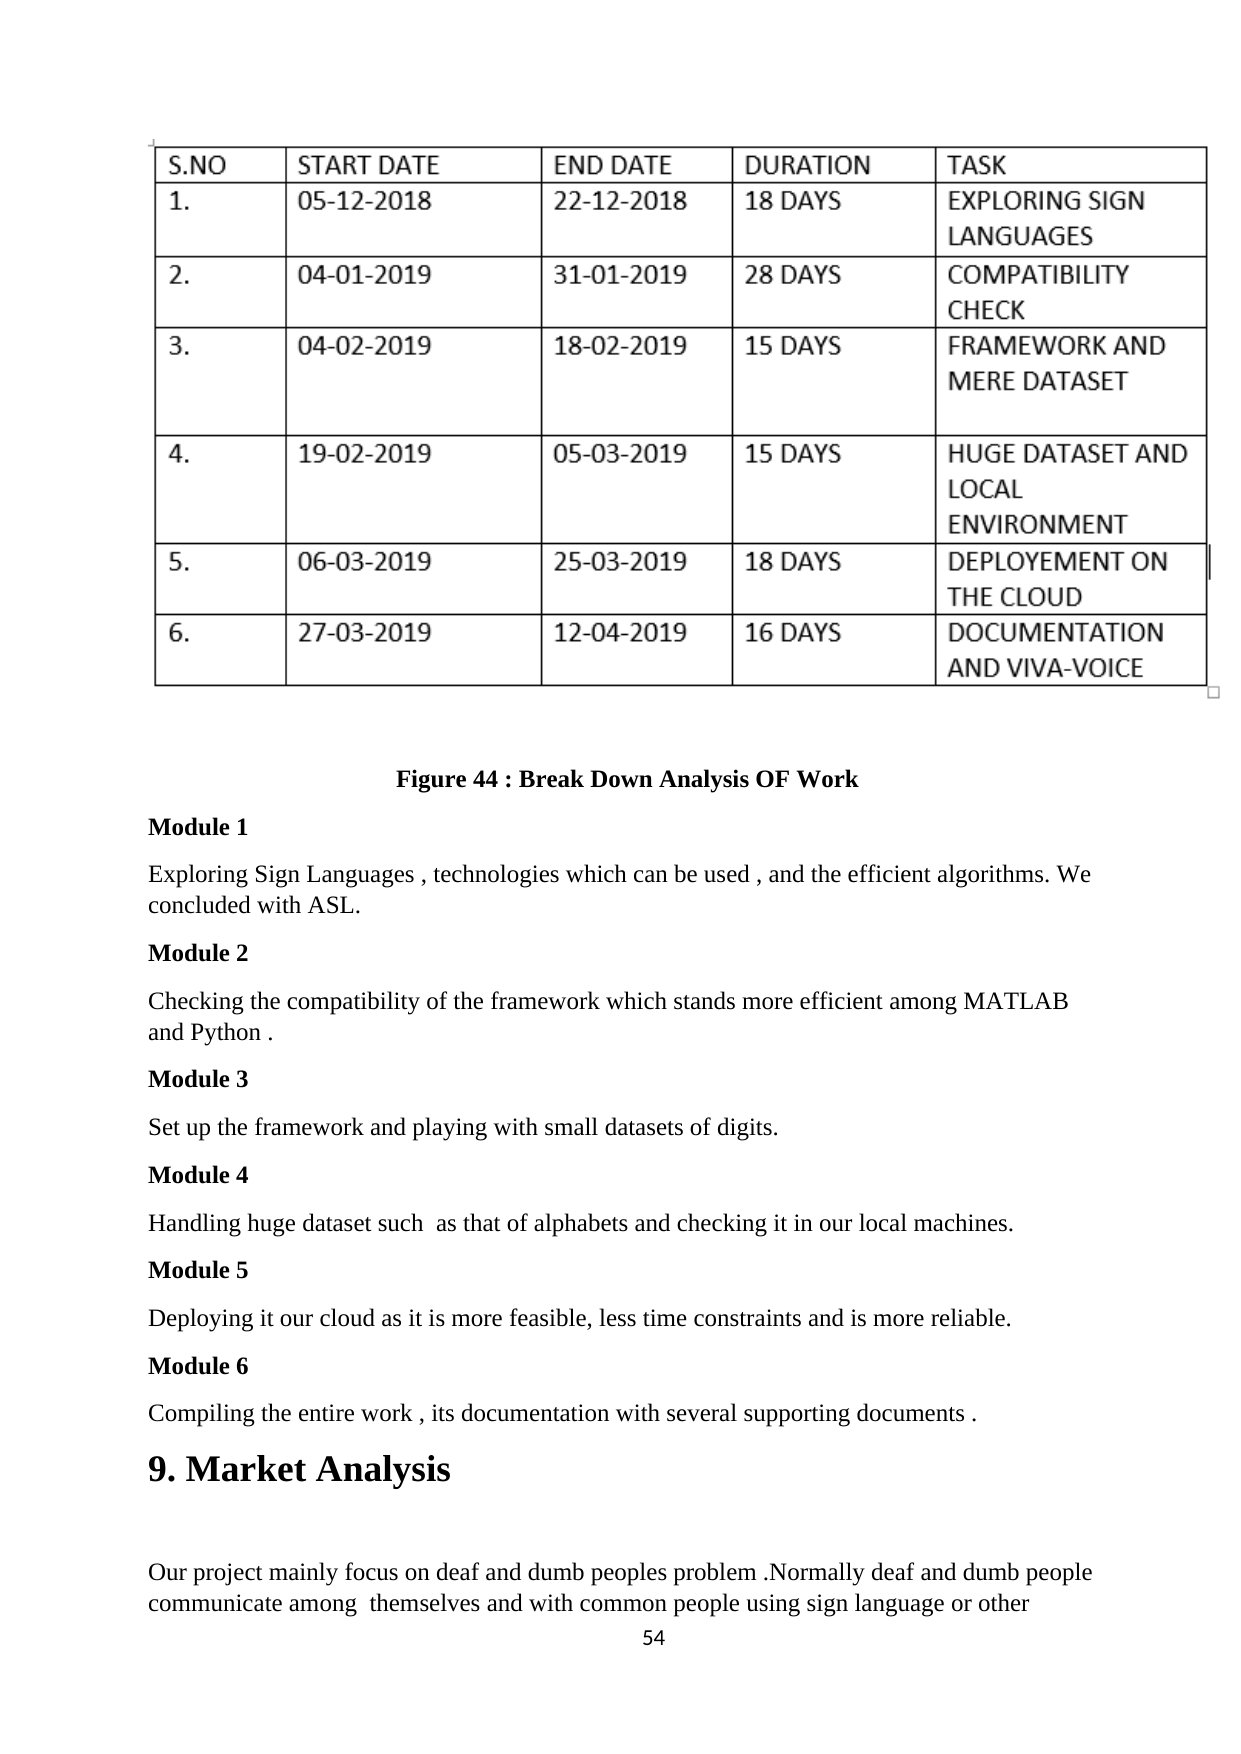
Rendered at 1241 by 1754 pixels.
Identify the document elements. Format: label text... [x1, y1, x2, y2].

text Module 1 [148, 812, 1107, 840]
text Compiling the entire work , its documentation with several supporting documents . [148, 1398, 1107, 1427]
text Module 3 [148, 1064, 1107, 1093]
text Deploying it our cloud as it is more feasible, less time constraints and is more reliable. [148, 1303, 1107, 1332]
text Figure 44 : Break Down Analysis OF Work [148, 762, 1107, 793]
text Exploring Sign Languages , technologies which can be used , and the efficient algorithms. We concluded with ASL. [148, 859, 1107, 919]
text Set up the framework and playing with small datasets of digits. [148, 1112, 1107, 1141]
picture [147, 139, 1220, 762]
text Module 2 [148, 938, 1107, 967]
text Module 4 [148, 1160, 1107, 1189]
text Module 6 [148, 1351, 1107, 1379]
text Module 5 [148, 1255, 1107, 1284]
text Handling huge dataset such as that of alphabets and checking it in our local machines. [148, 1208, 1107, 1236]
text Checking the compatibility of the framework which stands more efficient among MATLAB and Python . [148, 986, 1107, 1046]
text 9. Market Analysis [148, 1446, 1107, 1489]
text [148, 1557, 1107, 1617]
